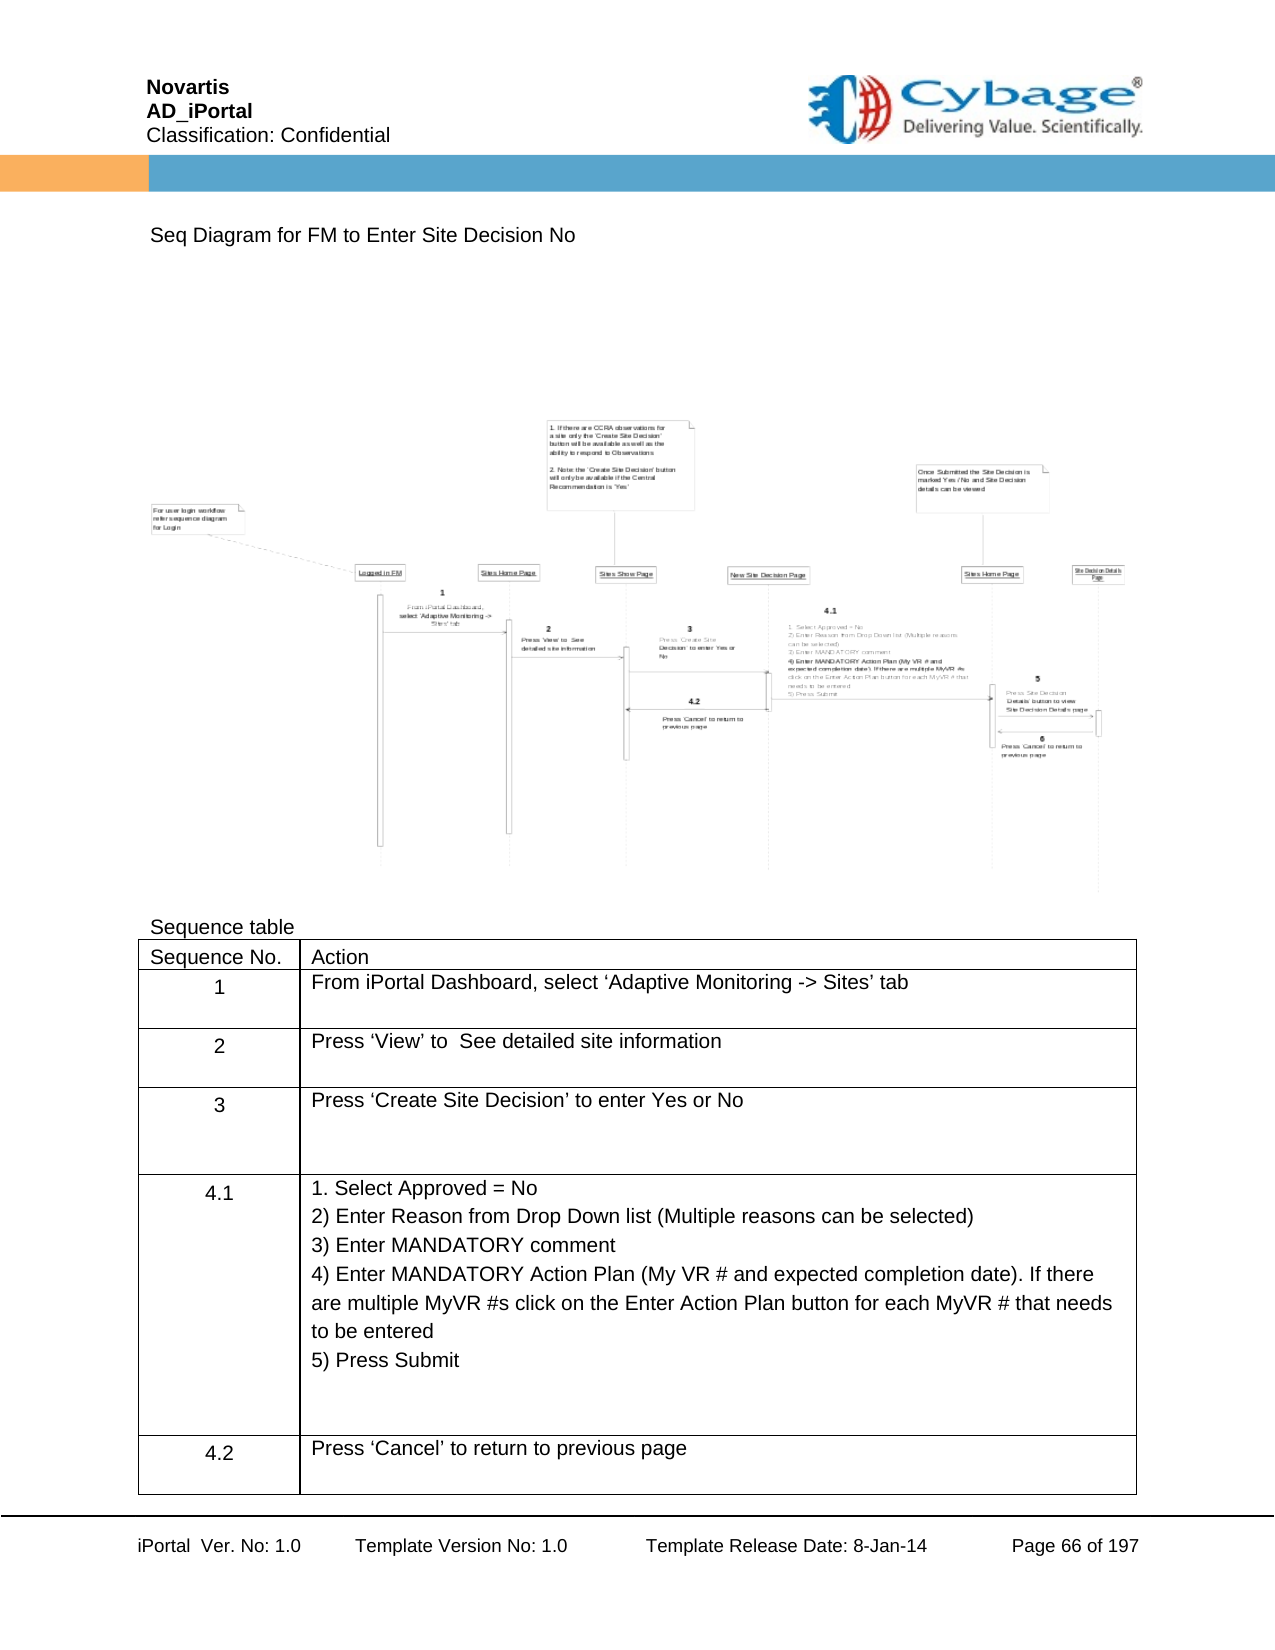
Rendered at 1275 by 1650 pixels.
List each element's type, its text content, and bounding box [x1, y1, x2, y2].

table_cell 3 [139, 1088, 299, 1174]
text Seq Diagram for FM to Enter Site Decision No [150, 217, 1125, 246]
table_cell From iPortal Dashboard, select ‘Adaptive Monitoring -> Sites’ tab [301, 970, 1136, 1028]
table_cell 2 [139, 1029, 299, 1087]
table_cell Press ‘Create Site Decision’ to enter Yes or No [301, 1088, 1136, 1174]
table_cell 4.2 [139, 1436, 299, 1493]
picture [808, 75, 1143, 144]
table_header Sequence No. [139, 940, 299, 969]
table_cell Press ‘Cancel’ to return to previous page [301, 1436, 1136, 1493]
table_cell Press ‘View’ to See detailed site information [301, 1029, 1136, 1087]
text Sequence table [150, 909, 1125, 938]
table_header Action [301, 940, 1136, 969]
table_cell 4.1 [139, 1175, 299, 1434]
table_cell 1. Select Approved = No 2) Enter Reason from Drop Down list (Multiple reasons can be selected) 3) Enter MANDATORY comment 4) Enter MANDATORY Action Plan (My VR # and expected completion date). If there are multiple MyVR #s click on the Enter Action Plan button for each MyVR # that needs to be entered 5) Press Submit [301, 1175, 1136, 1434]
table_cell 1 [139, 970, 299, 1028]
